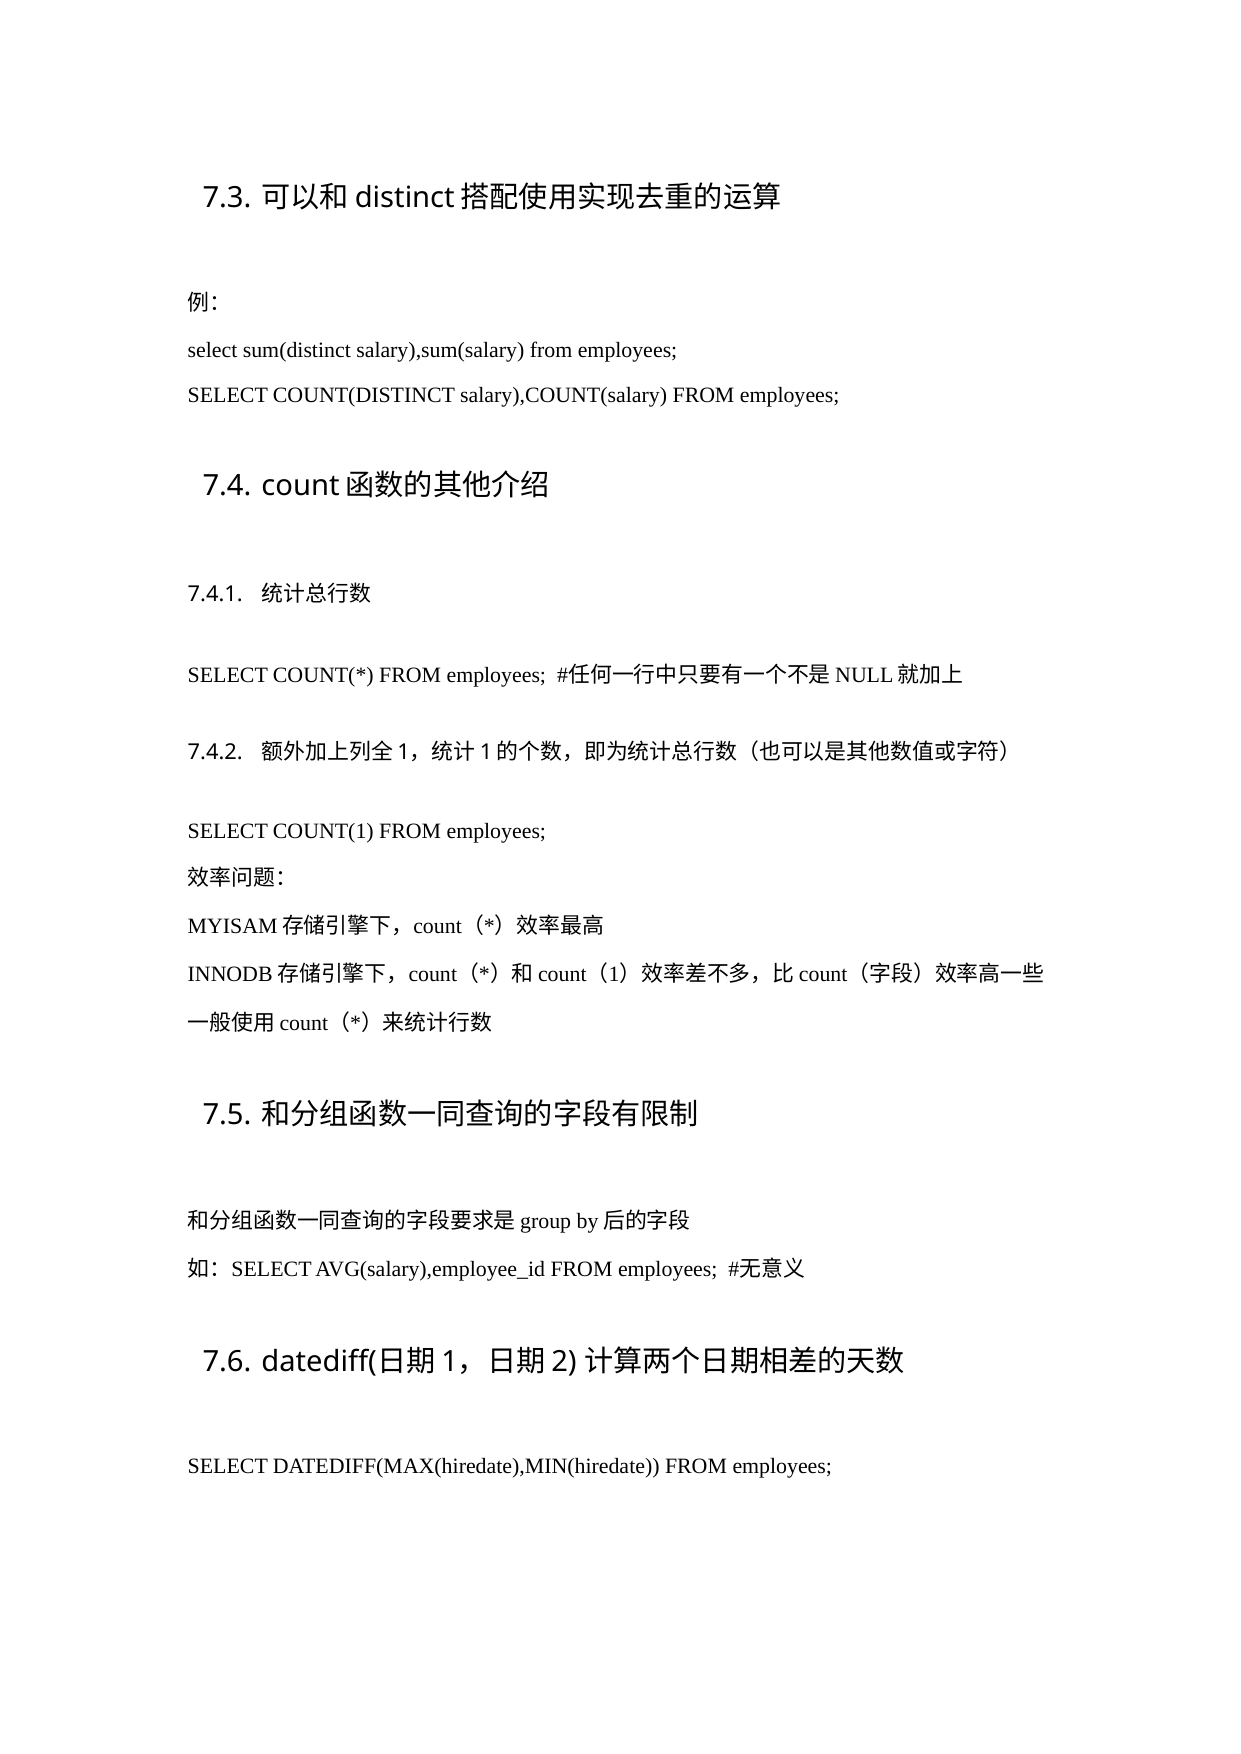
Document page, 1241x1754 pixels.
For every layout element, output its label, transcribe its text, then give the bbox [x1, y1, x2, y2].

text 效率问题： [187, 859, 1053, 892]
subtitle count函数的其他介绍 [202, 451, 1053, 516]
subtitle 可以和distinct搭配使用实现去重的运算 [202, 162, 1053, 227]
text select sum(distinct salary),sum(salary) from employees; [187, 333, 1053, 366]
text 如：SELECT AVG(salary),employee_id FROM employees; #无意义 [187, 1251, 1053, 1283]
subtitle 和分组函数一同查询的字段有限制 [202, 1079, 1053, 1144]
text SELECT COUNT(DISTINCT salary),COUNT(salary) FROM employees; [187, 378, 1053, 411]
text SELECT COUNT(*) FROM employees; #任何一行中只要有一个不是NULL就加上 [187, 656, 1053, 689]
text 例： [187, 285, 1053, 317]
text INNODB存储引擎下，count（*）和count（1）效率差不多，比count（字段）效率高一些 [187, 956, 1053, 988]
subtitle 额外加上列全1，统计1的个数，即为统计总行数（也可以是其他数值或字符） [187, 734, 1053, 766]
text 一般使用count（*）来统计行数 [187, 1004, 1053, 1037]
text SELECT COUNT(1) FROM employees; [187, 814, 1053, 847]
text MYISAM存储引擎下，count（*）效率最高 [187, 907, 1053, 940]
subtitle datediff(日期1，日期2) 计算两个日期相差的天数 [202, 1326, 1053, 1391]
text SELECT DATEDIFF(MAX(hiredate),MIN(hiredate)) FROM employees; [187, 1449, 1053, 1482]
text 和分组函数一同查询的字段要求是group by后的字段 [187, 1203, 1053, 1235]
subtitle 统计总行数 [187, 576, 1053, 608]
